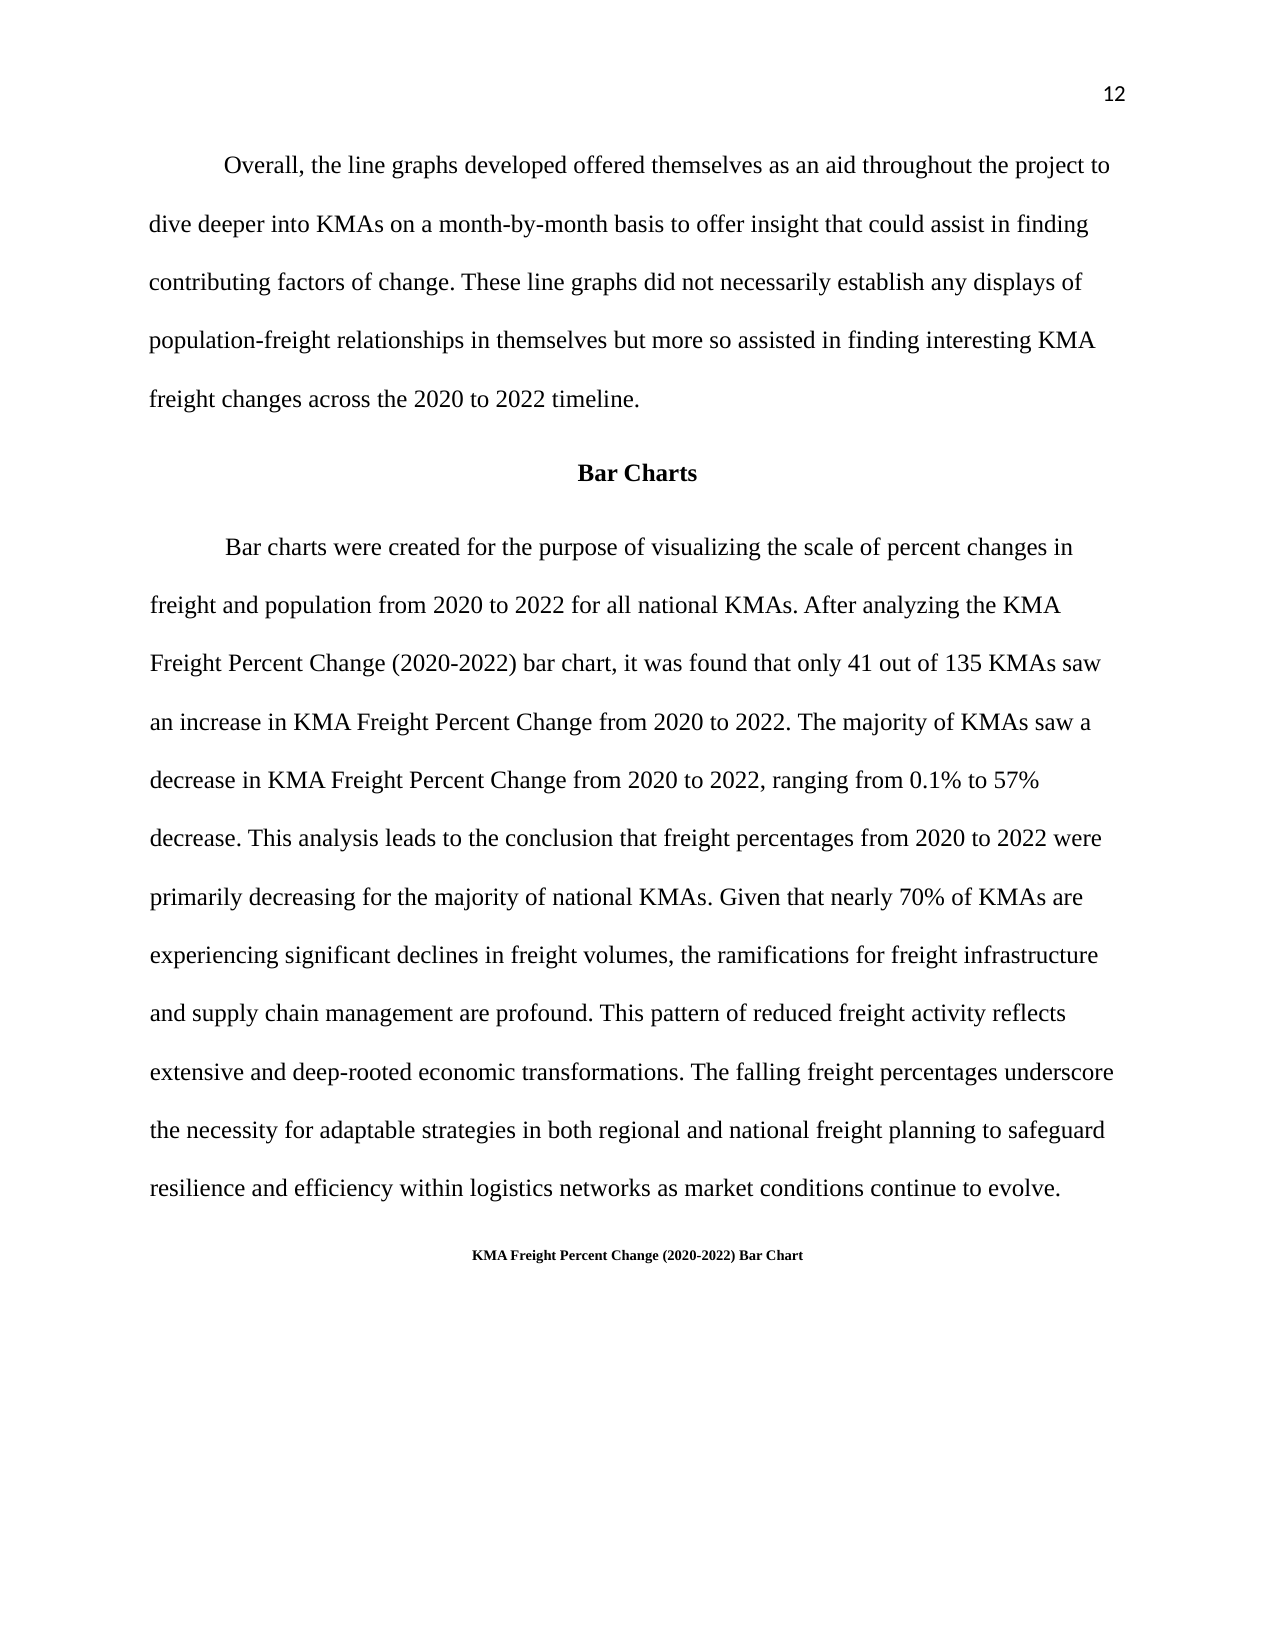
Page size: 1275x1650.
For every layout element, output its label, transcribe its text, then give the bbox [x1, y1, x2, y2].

text Overall, the line graphs developed offered themselves as an aid throughout the project to dive deeper into KMAs on a month-by-month basis to offer insight that could assist in finding contributing factors of change. These line graphs did not necessarily establish any displays of population-freight relationships in themselves but more so assisted in finding interesting KMA freight changes across the 2020 to 2022 timeline. [148, 151, 1124, 413]
text Bar charts were created for the purpose of visualizing the scale of percent changes in freight and population from 2020 to 2022 for all national KMAs. After analyzing the KMA Freight Percent Change (2020-2022) bar chart, it was found that only 41 out of 135 KMAs saw an increase in KMA Freight Percent Change from 2020 to 2022. The majority of KMAs saw a decrease in KMA Freight Percent Change from 2020 to 2022, ranging from 0.1% to 57% decrease. This analysis leads to the conclusion that freight percentages from 2020 to 2022 were primarily decreasing for the majority of national KMAs. Given that nearly 70% of KMAs are experiencing significant declines in freight volumes, the ramifications for freight infrastructure and supply chain management are profound. This pattern of reduced freight activity reflects extensive and deep-rooted economic transformations. The falling freight percentages underscore the necessity for adaptable strategies in both regional and national freight planning to safeguard resilience and efficiency within logistics networks as market conditions continue to evolve. [148, 532, 1124, 1202]
subtitle Bar Charts [151, 458, 1124, 486]
subtitle KMA Freight Percent Change (2020-2022) Bar Chart [225, 1247, 1049, 1264]
